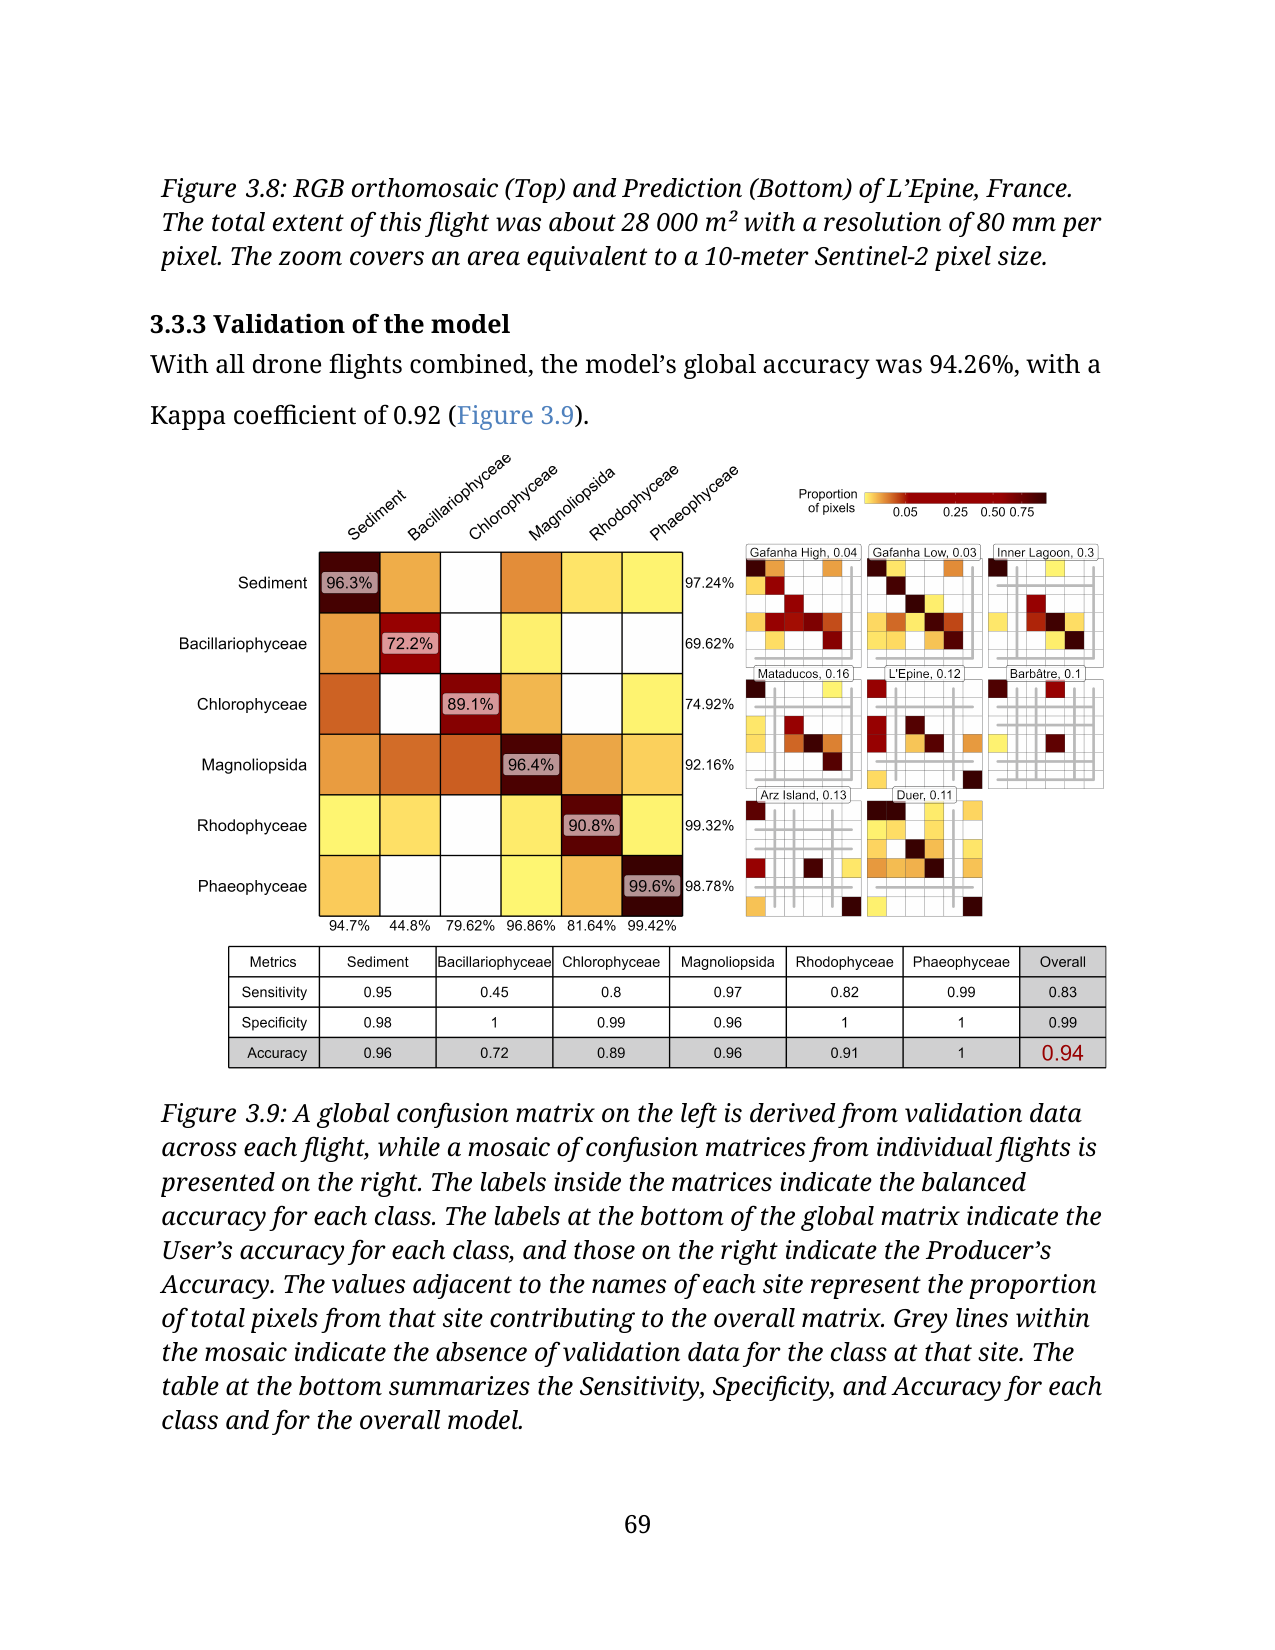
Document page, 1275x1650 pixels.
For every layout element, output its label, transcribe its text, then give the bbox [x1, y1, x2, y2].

subtitle 3.3.3 Validation of the model [150, 306, 1125, 340]
text With all drone flights combined, the model’s global accuracy was 94.26%, with a Kappa coefficient of 0.92 (Figure 3.9). [150, 347, 1125, 432]
picture [180, 455, 1107, 1076]
table_header Figure 3.9: A global confusion matrix on the left is derived from validation data across each flight, while a mosaic of confusion matrices from individual flights is presented on the right. The labels inside the matrices indicate the balanced accuracy for each class. The labels at the bottom of the global matrix indicate the User’s accuracy for each class, and those on the right indicate the Producer’s Accuracy. The values adjacent to the names of each site represent the proportion of total pixels from that site contributing to the overall matrix. Grey lines within the mosaic indicate the absence of validation data for the class at that site. The table at the bottom summarizes the Sensitivity, Specificity, and Accuracy for each class and for the overall model. [150, 455, 1125, 1449]
